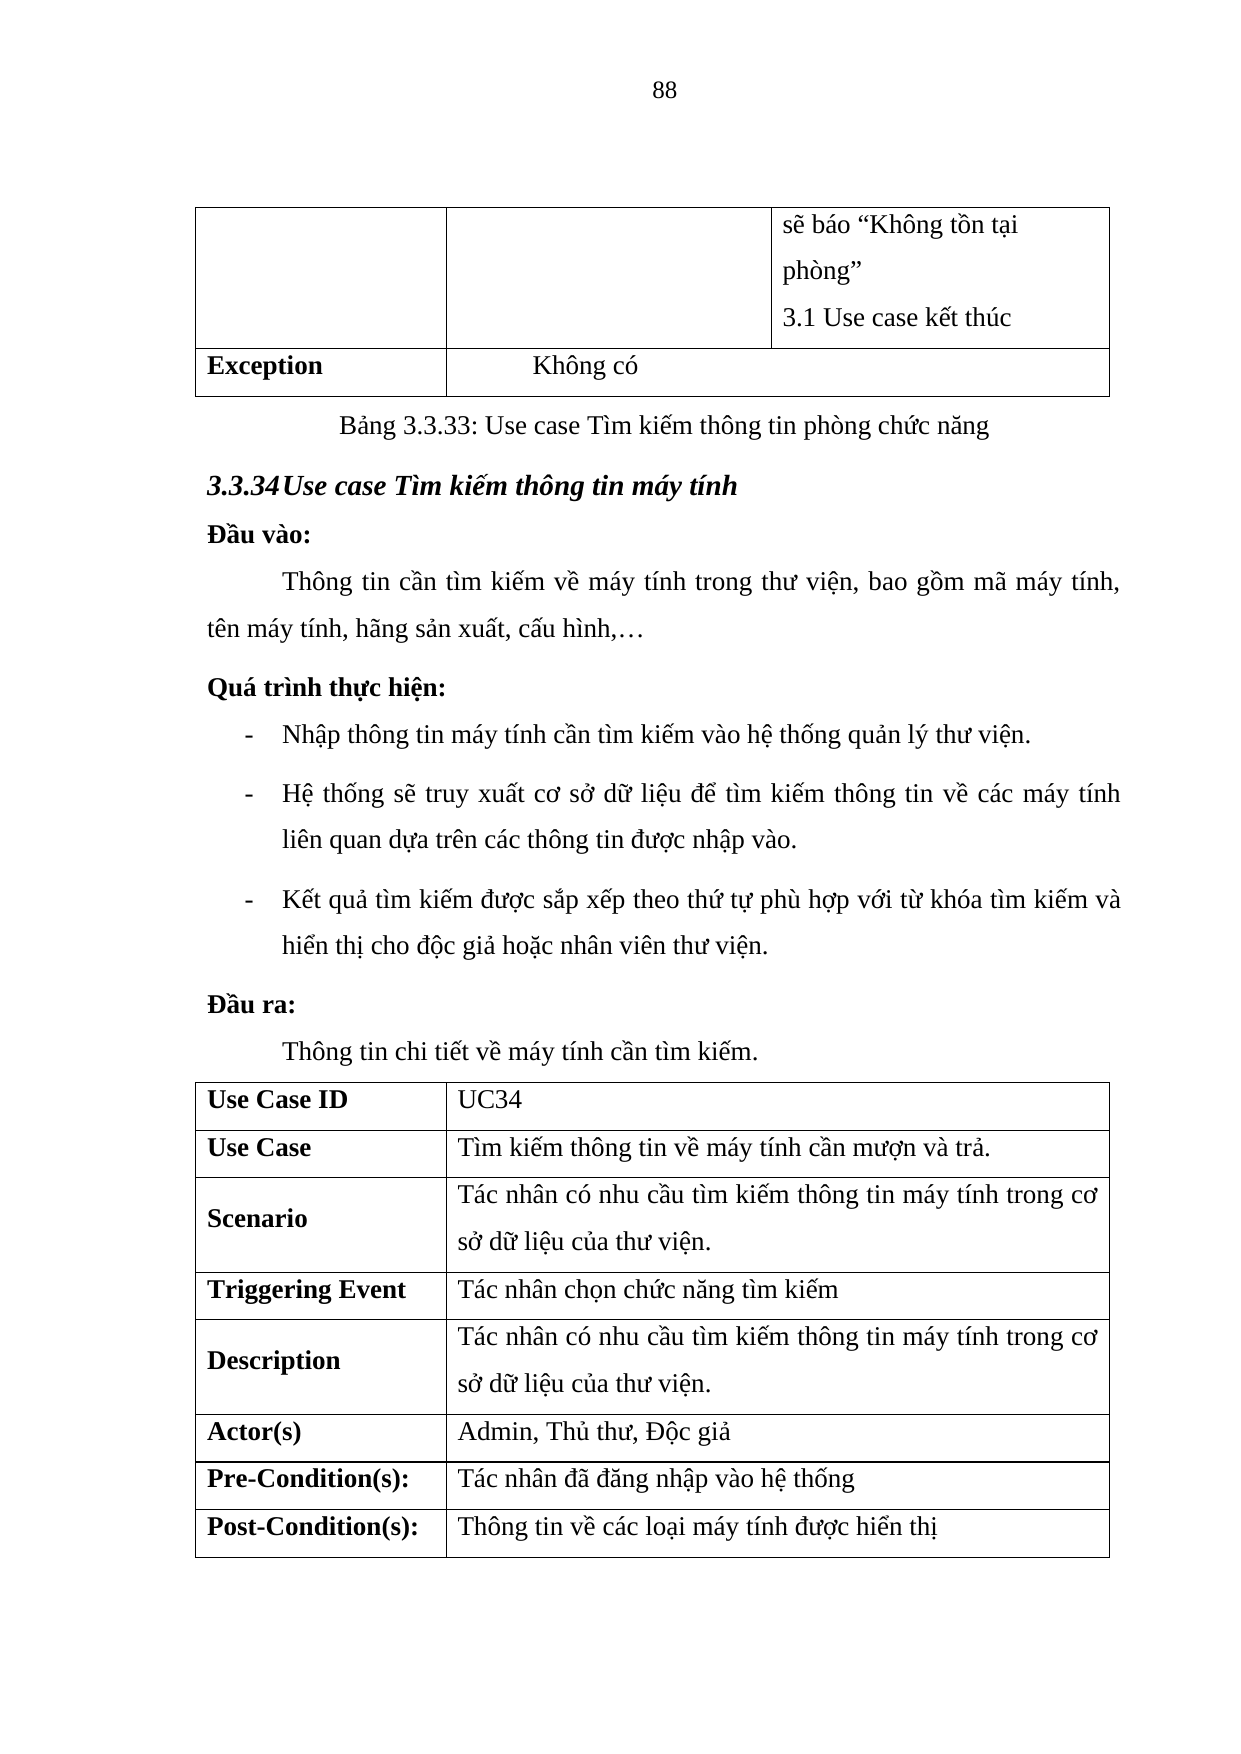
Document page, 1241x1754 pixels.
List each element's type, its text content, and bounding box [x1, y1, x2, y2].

table_cell Tác nhân có nhu cầu tìm kiếm thông tin máy tính trong cơ sở dữ liệu của thư viện. [447, 1320, 1109, 1414]
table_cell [772, 208, 1109, 348]
table_cell Triggering Event [196, 1273, 446, 1319]
table_header Use Case ID [196, 1083, 446, 1129]
table_header UC34 [447, 1083, 1109, 1129]
text Thông tin chi tiết về máy tính cần tìm kiếm. [207, 1035, 1122, 1066]
text Đầu vào: [207, 518, 1122, 550]
table_cell Post-Condition(s): [196, 1510, 446, 1557]
text Đầu ra: [207, 988, 1122, 1020]
table_cell Exception [196, 349, 446, 396]
table_cell Thông tin về các loại máy tính được hiển thị [447, 1510, 1109, 1557]
table_cell Admin, Thủ thư, Độc giả [447, 1415, 1109, 1461]
list Use case Tìm kiếm thông tin máy tính [207, 468, 1122, 502]
table_cell Tác nhân chọn chức năng tìm kiếm [447, 1273, 1109, 1319]
table_cell Pre-Condition(s): [196, 1463, 446, 1509]
table_cell Tìm kiếm thông tin về máy tính cần mượn và trả. [447, 1131, 1109, 1177]
table_cell Không có [447, 349, 1109, 396]
list Hệ thống sẽ truy xuất cơ sở dữ liệu để tìm kiếm thông tin về các máy tính liên quan dựa trên các thông tin được nhập vào. [244, 777, 1122, 855]
table_cell Actor(s) [196, 1415, 446, 1461]
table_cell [447, 208, 771, 348]
table_cell Use Case [196, 1131, 446, 1177]
table_cell Tác nhân đã đăng nhập vào hệ thống [447, 1463, 1109, 1509]
list Kết quả tìm kiếm được sắp xếp theo thứ tự phù hợp với từ khóa tìm kiếm và hiển thị cho độc giả hoặc nhân viên thư viện. [244, 883, 1122, 961]
table_cell Scenario [196, 1178, 446, 1272]
table_cell Tác nhân có nhu cầu tìm kiếm thông tin máy tính trong cơ sở dữ liệu của thư viện. [447, 1178, 1109, 1272]
list Nhập thông tin máy tính cần tìm kiếm vào hệ thống quản lý thư viện. [244, 718, 1122, 749]
text Quá trình thực hiện: [207, 671, 1122, 702]
table_cell Description [196, 1320, 446, 1414]
text Thông tin cần tìm kiếm về máy tính trong thư viện, bao gồm mã máy tính, tên máy tính, hãng sản xuất, cấu hình,… [207, 565, 1122, 643]
text Bảng 3.3.33: Use case Tìm kiếm thông tin phòng chức năng [207, 409, 1122, 440]
